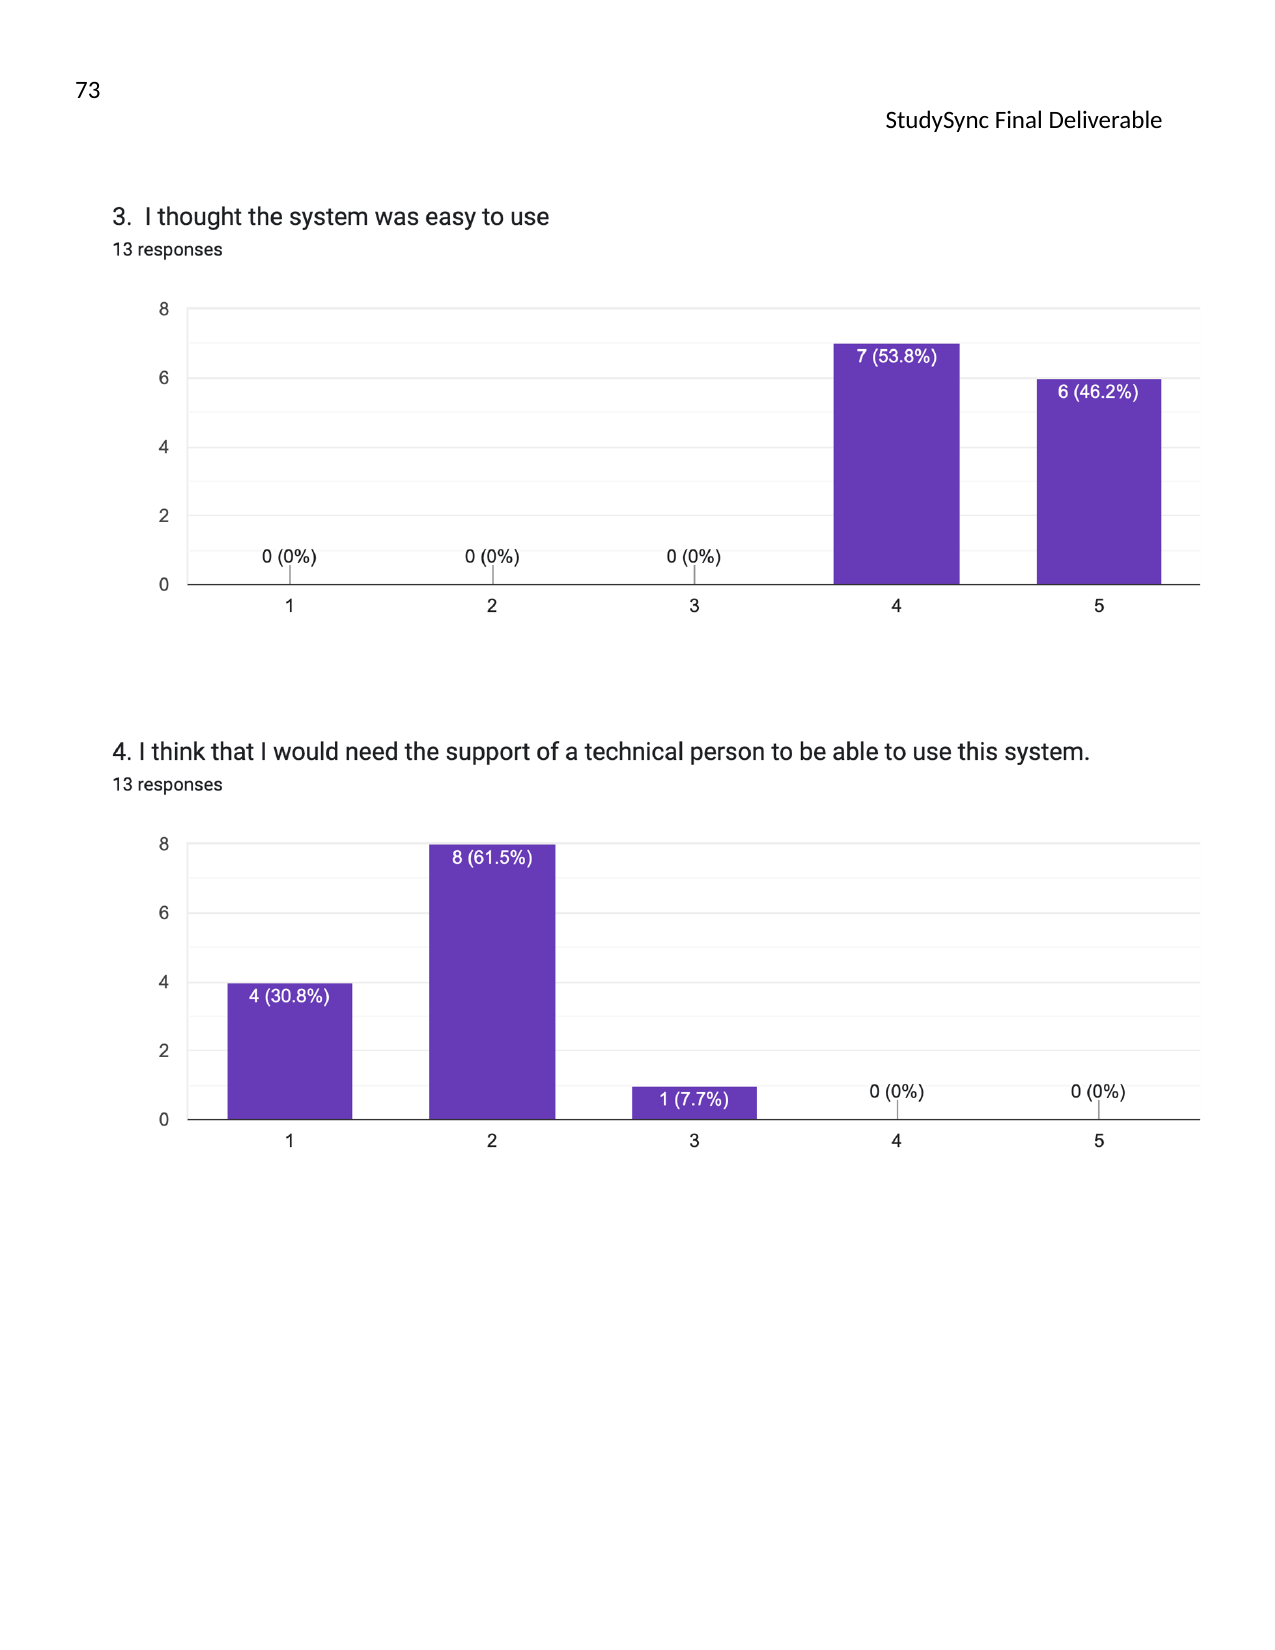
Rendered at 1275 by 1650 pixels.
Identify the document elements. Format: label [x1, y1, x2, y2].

picture [75, 163, 1200, 1234]
